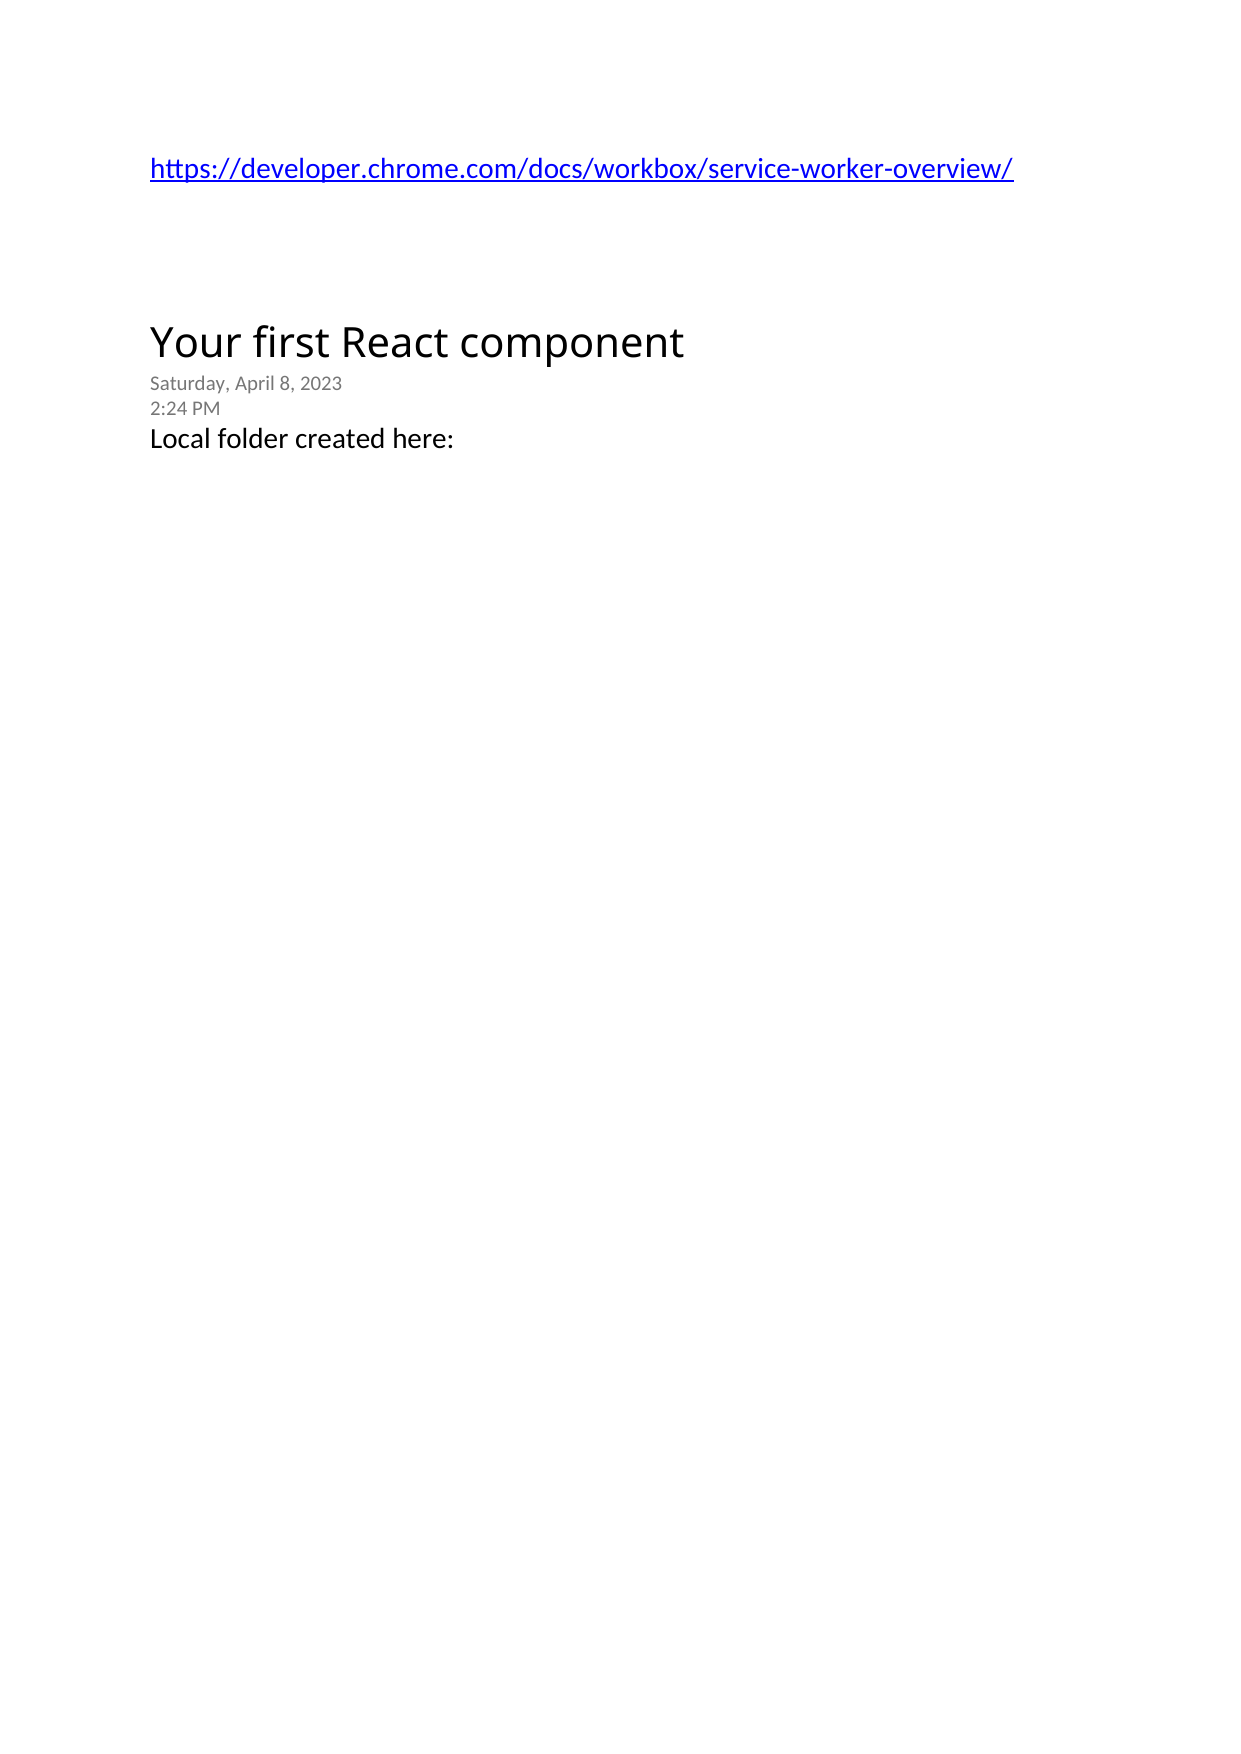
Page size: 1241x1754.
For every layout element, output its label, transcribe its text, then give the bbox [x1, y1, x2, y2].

text 2:24 PM [150, 395, 1090, 421]
text https://developer.chrome.com/docs/workbox/service-worker-overview/ [150, 150, 1090, 186]
text Your first React component [150, 313, 1090, 370]
text Local folder created here: [150, 421, 1090, 456]
text Saturday, April 8, 2023 [150, 370, 1090, 395]
